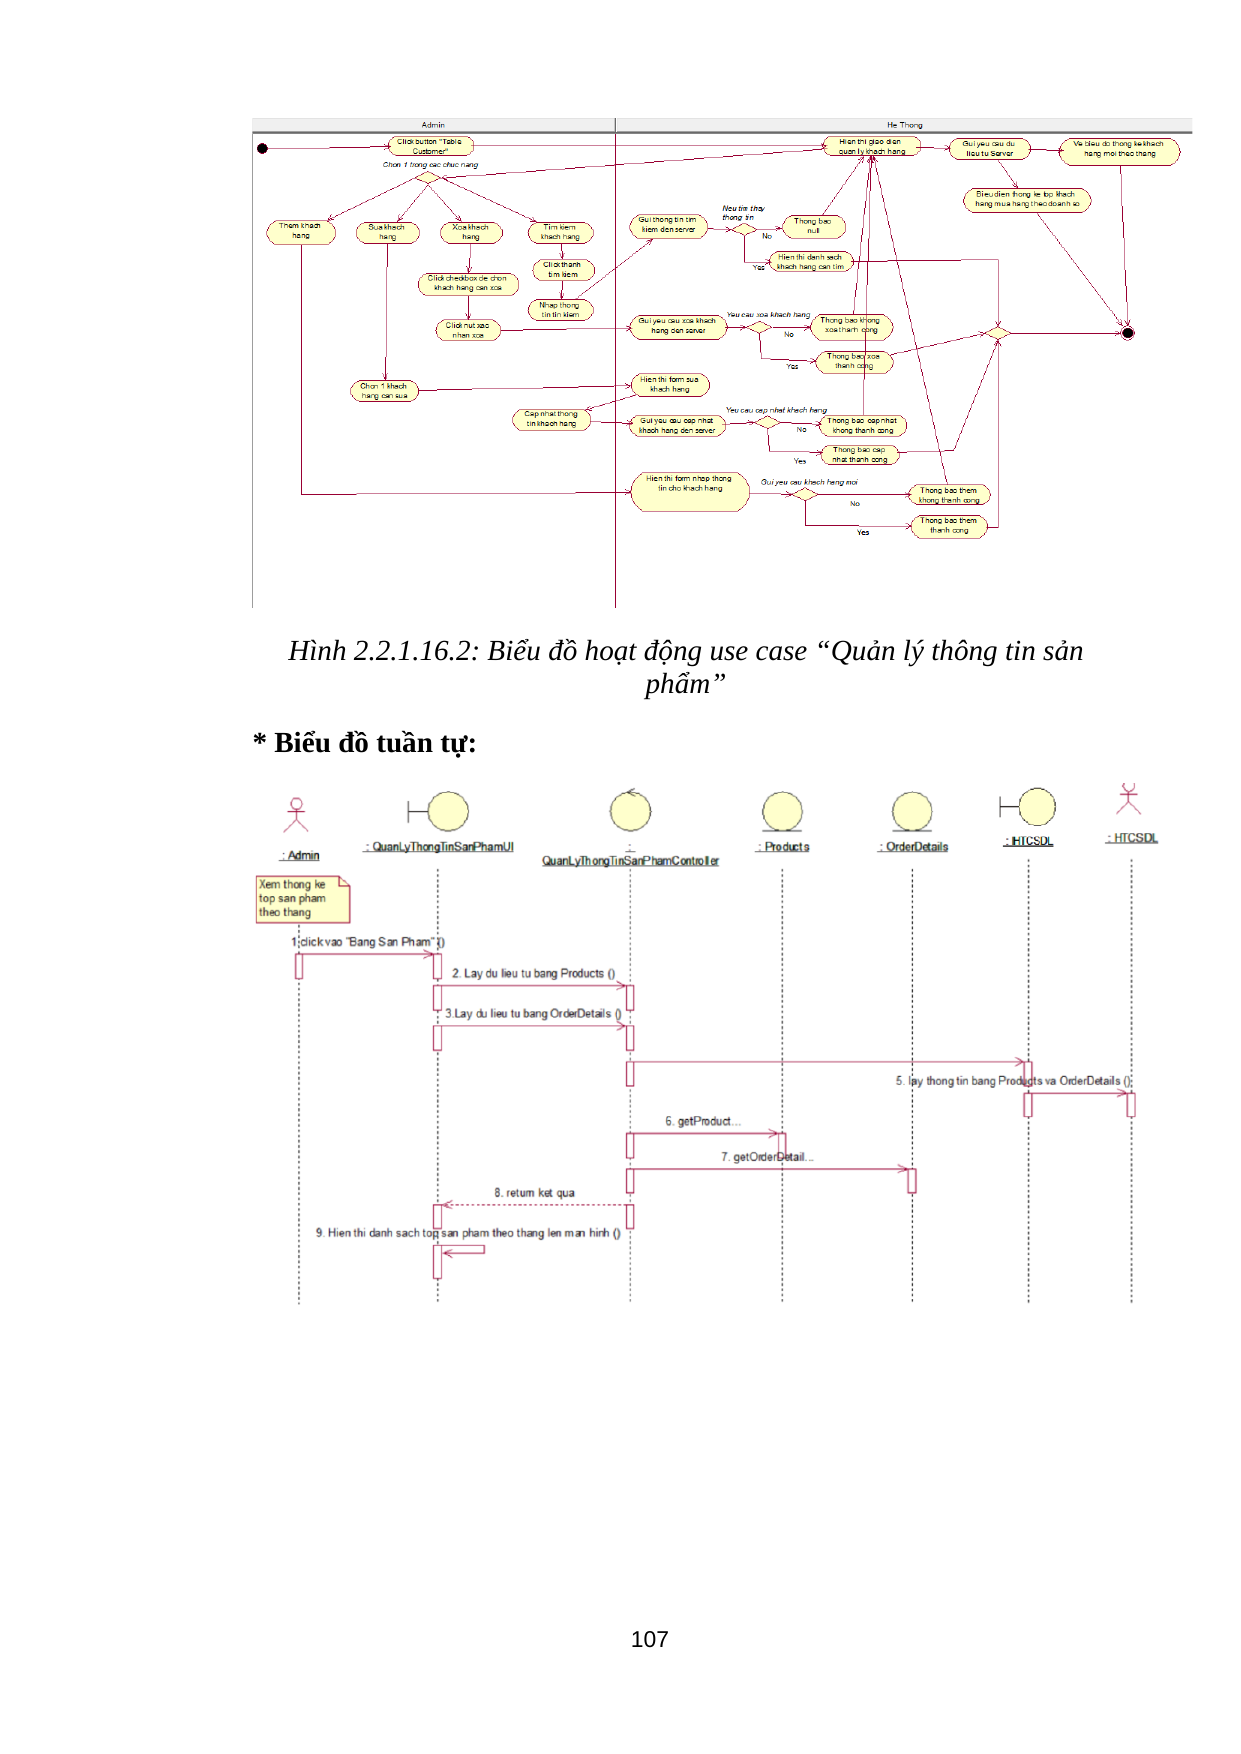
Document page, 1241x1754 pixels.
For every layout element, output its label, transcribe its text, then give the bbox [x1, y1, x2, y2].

text * Biểu đồ tuần tự: [252, 725, 1122, 758]
text Hình 2.2.1.16.2: Biểu đồ hoạt động use case “Quản lý thông tin sản phẩm” [252, 633, 1122, 700]
picture [252, 118, 1193, 608]
picture [252, 783, 1193, 1332]
